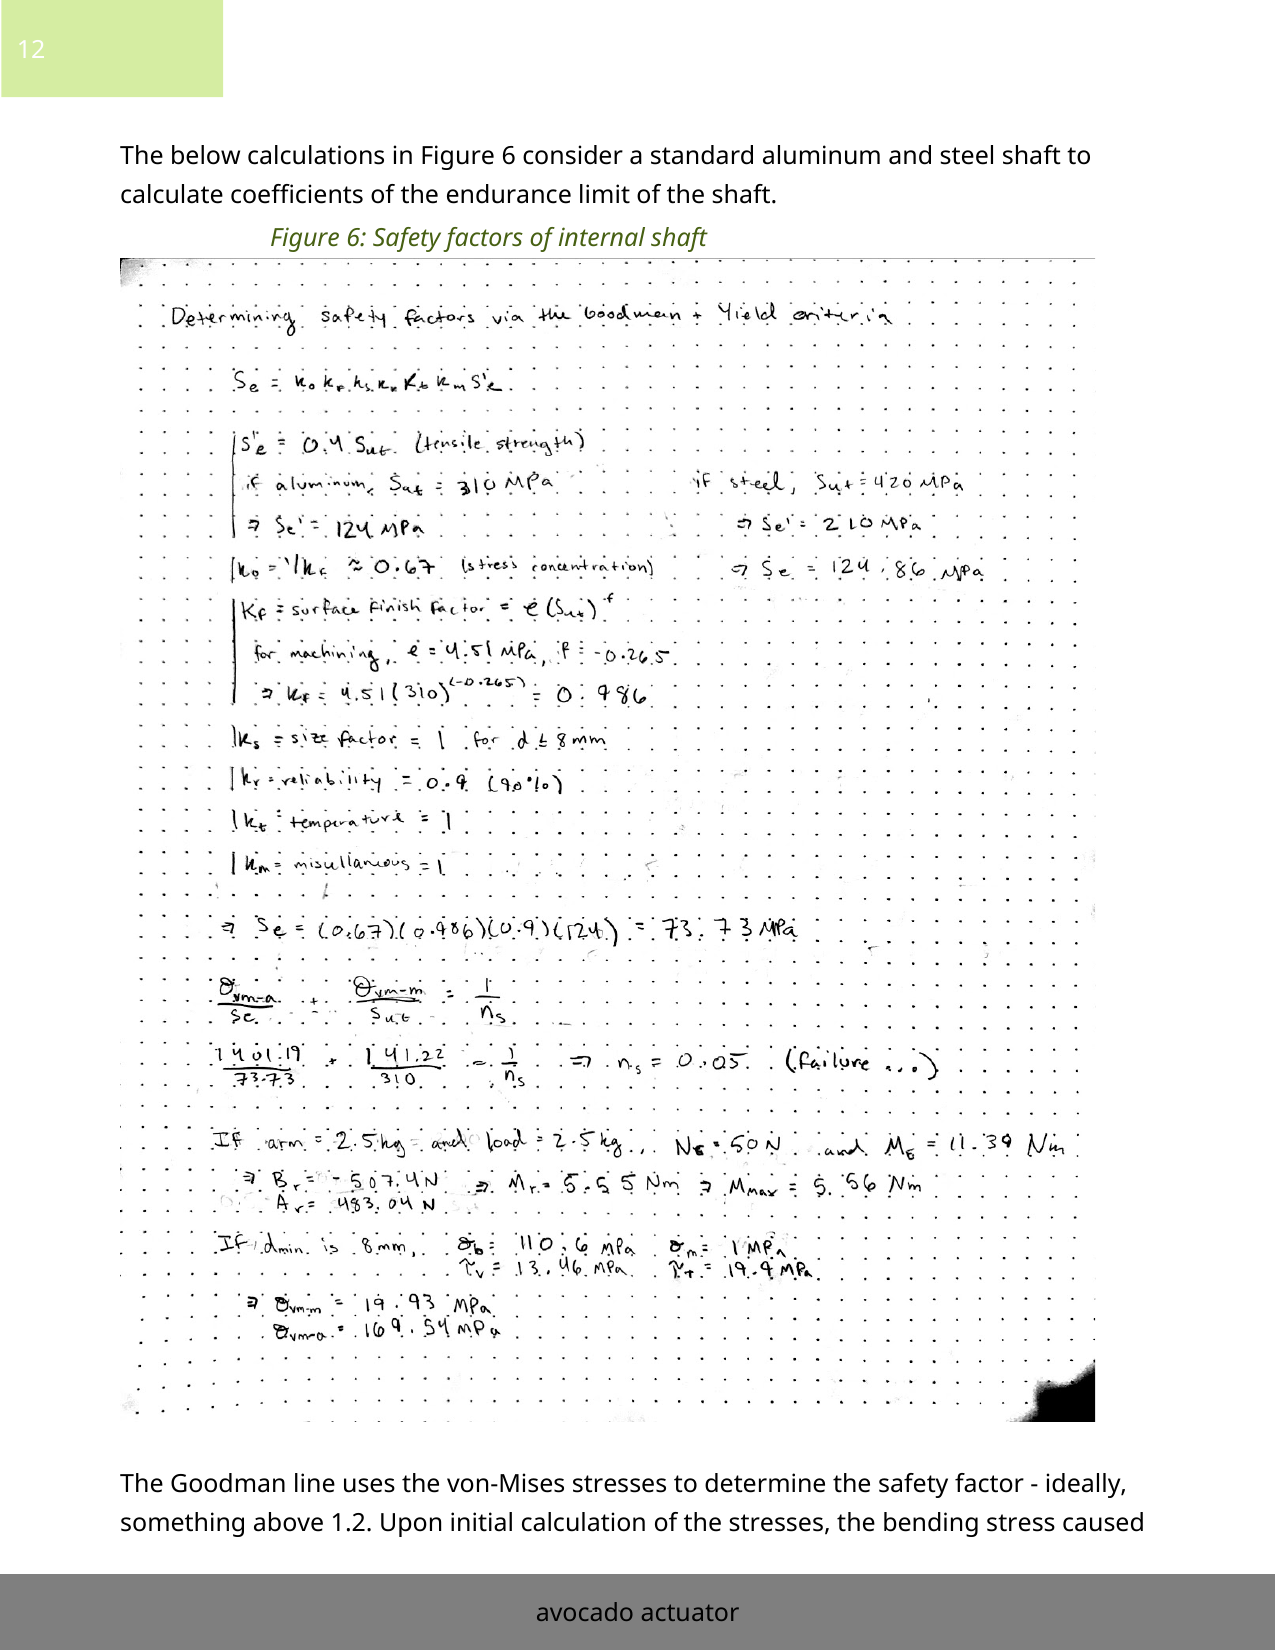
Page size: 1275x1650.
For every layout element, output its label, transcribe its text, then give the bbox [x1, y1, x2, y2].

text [120, 1466, 1155, 1539]
picture [120, 258, 1096, 1422]
subtitle Figure 6: Safety factors of internal shaft [195, 220, 1155, 254]
text The below calculations in Figure 6 consider a standard aluminum and steel shaft to calculate coefficients of the endurance limit of the shaft. [120, 137, 1155, 211]
